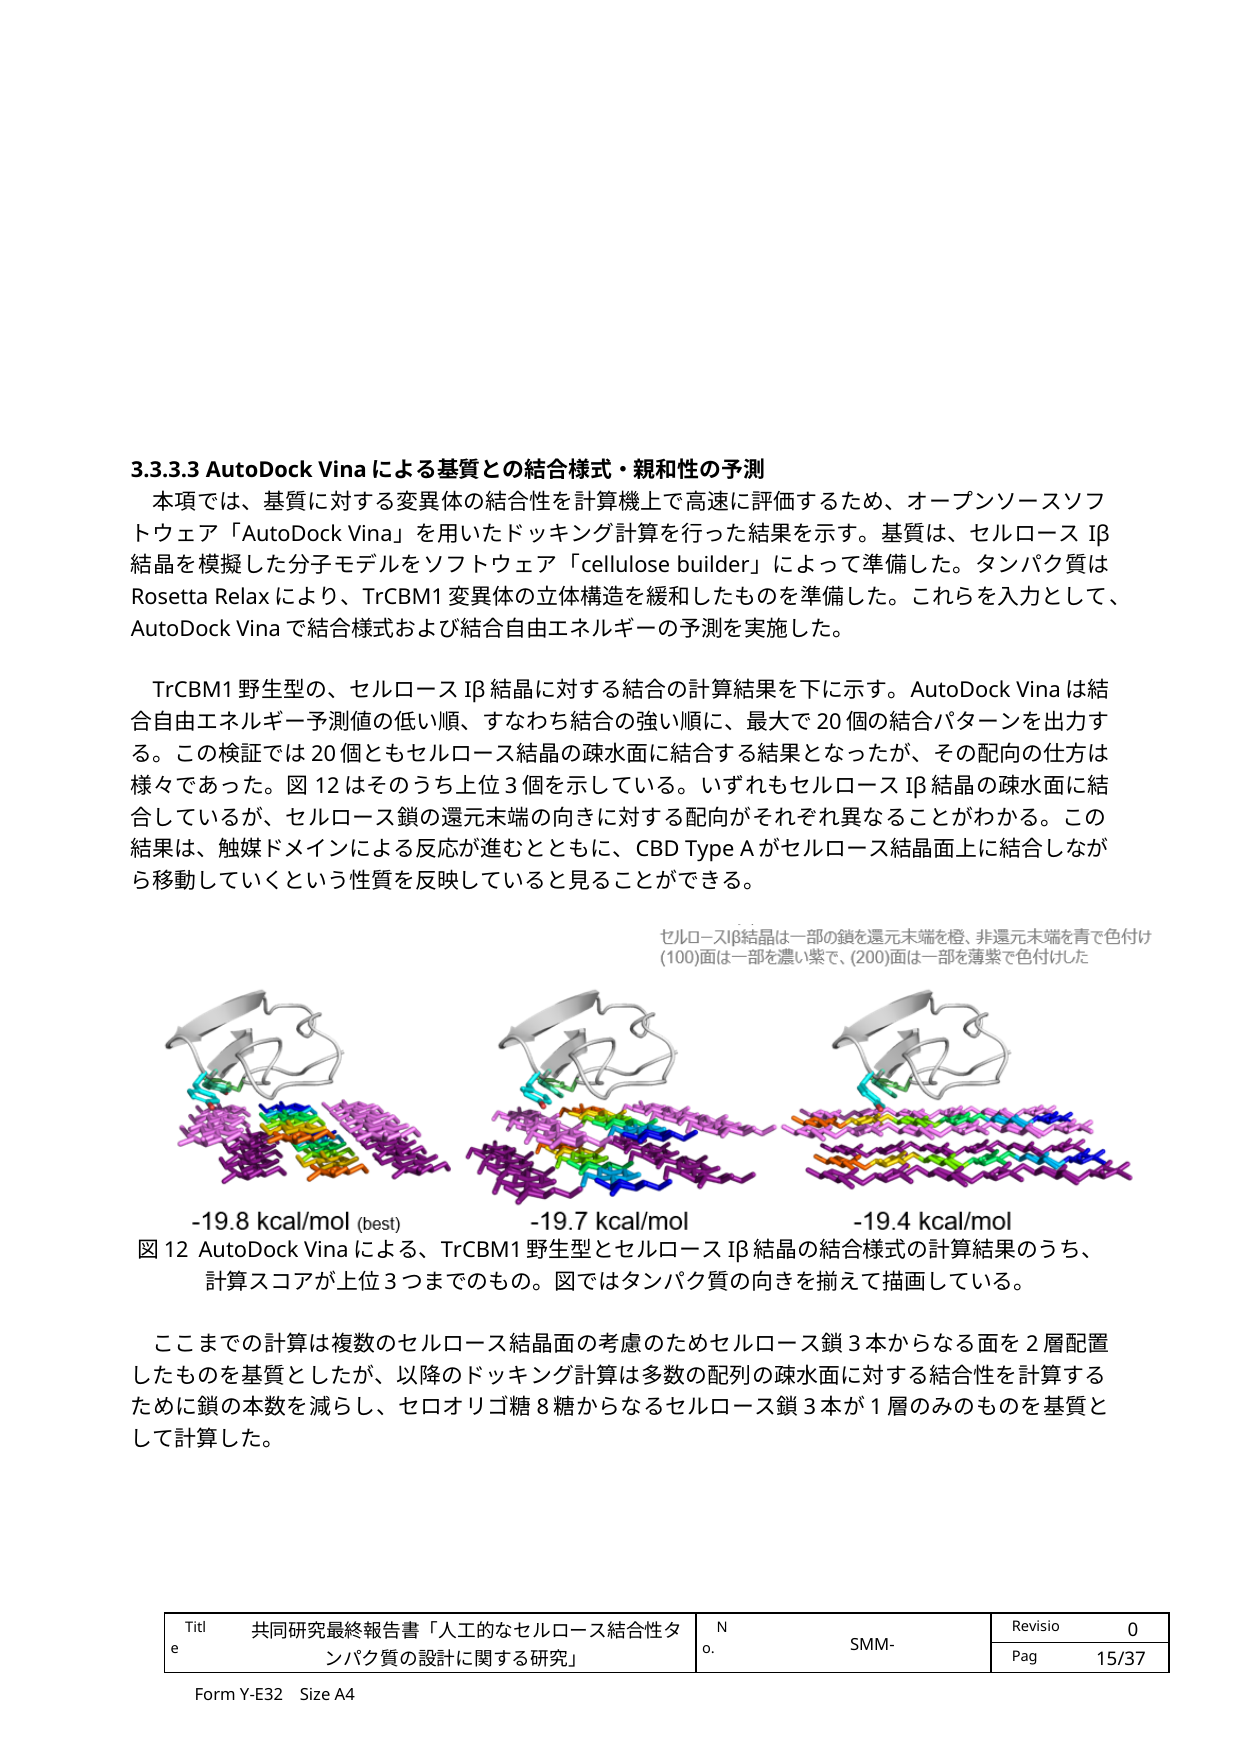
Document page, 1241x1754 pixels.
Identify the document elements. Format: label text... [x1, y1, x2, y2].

text 本項では、基質に対する変異体の結合性を計算機上で高速に評価するため、オープンソースソフトウェア「AutoDock Vina」を用いたドッキング計算を行った結果を示す。基質は、セルロースIβ結晶を模擬した分子モデルをソフトウェア「cellulose builder」によって準備した。タンパク質はRosetta Relaxにより、TrCBM1変異体の立体構造を緩和したものを準備した。これらを入力として、AutoDock Vinaで結合様式および結合自由エネルギーの予測を実施した。 [131, 484, 1109, 643]
text 図 12 AutoDock Vinaによる、TrCBM1野生型とセルロースIβ結晶の結合様式の計算結果のうち、計算スコアが上位3つまでのもの。図ではタンパク質の向きを揃えて描画している。 [131, 1232, 1109, 1296]
text TrCBM1野生型の、セルロースIβ結晶に対する結合の計算結果を下に示す。AutoDock Vinaは結合自由エネルギー予測値の低い順、すなわち結合の強い順に、最大で20個の結合パターンを出力する。この検証では20個ともセルロース結晶の疎水面に結合する結果となったが、その配向の仕方は様々であった。図 12はそのうち上位3個を示している。いずれもセルロースIβ結晶の疎水面に結合しているが、セルロース鎖の還元末端の向きに対する配向がそれぞれ異なることがわかる。この結果は、触媒ドメインによる反応が進むとともに、CBD Type Aがセルロース結晶面上に結合しながら移動していくという性質を反映していると見ることができる。 [131, 672, 1109, 894]
text ここまでの計算は複数のセルロース結晶面の考慮のためセルロース鎖3本からなる面を2層配置したものを基質としたが、以降のドッキング計算は多数の配列の疎水面に対する結合性を計算するために鎖の本数を減らし、セロオリゴ糖8糖からなるセルロース鎖3本が1層のみのものを基質として計算した。 [131, 1326, 1109, 1453]
text AutoDock Vinaによる基質との結合様式・親和性の予測 [131, 452, 1109, 484]
picture [152, 924, 1157, 1233]
